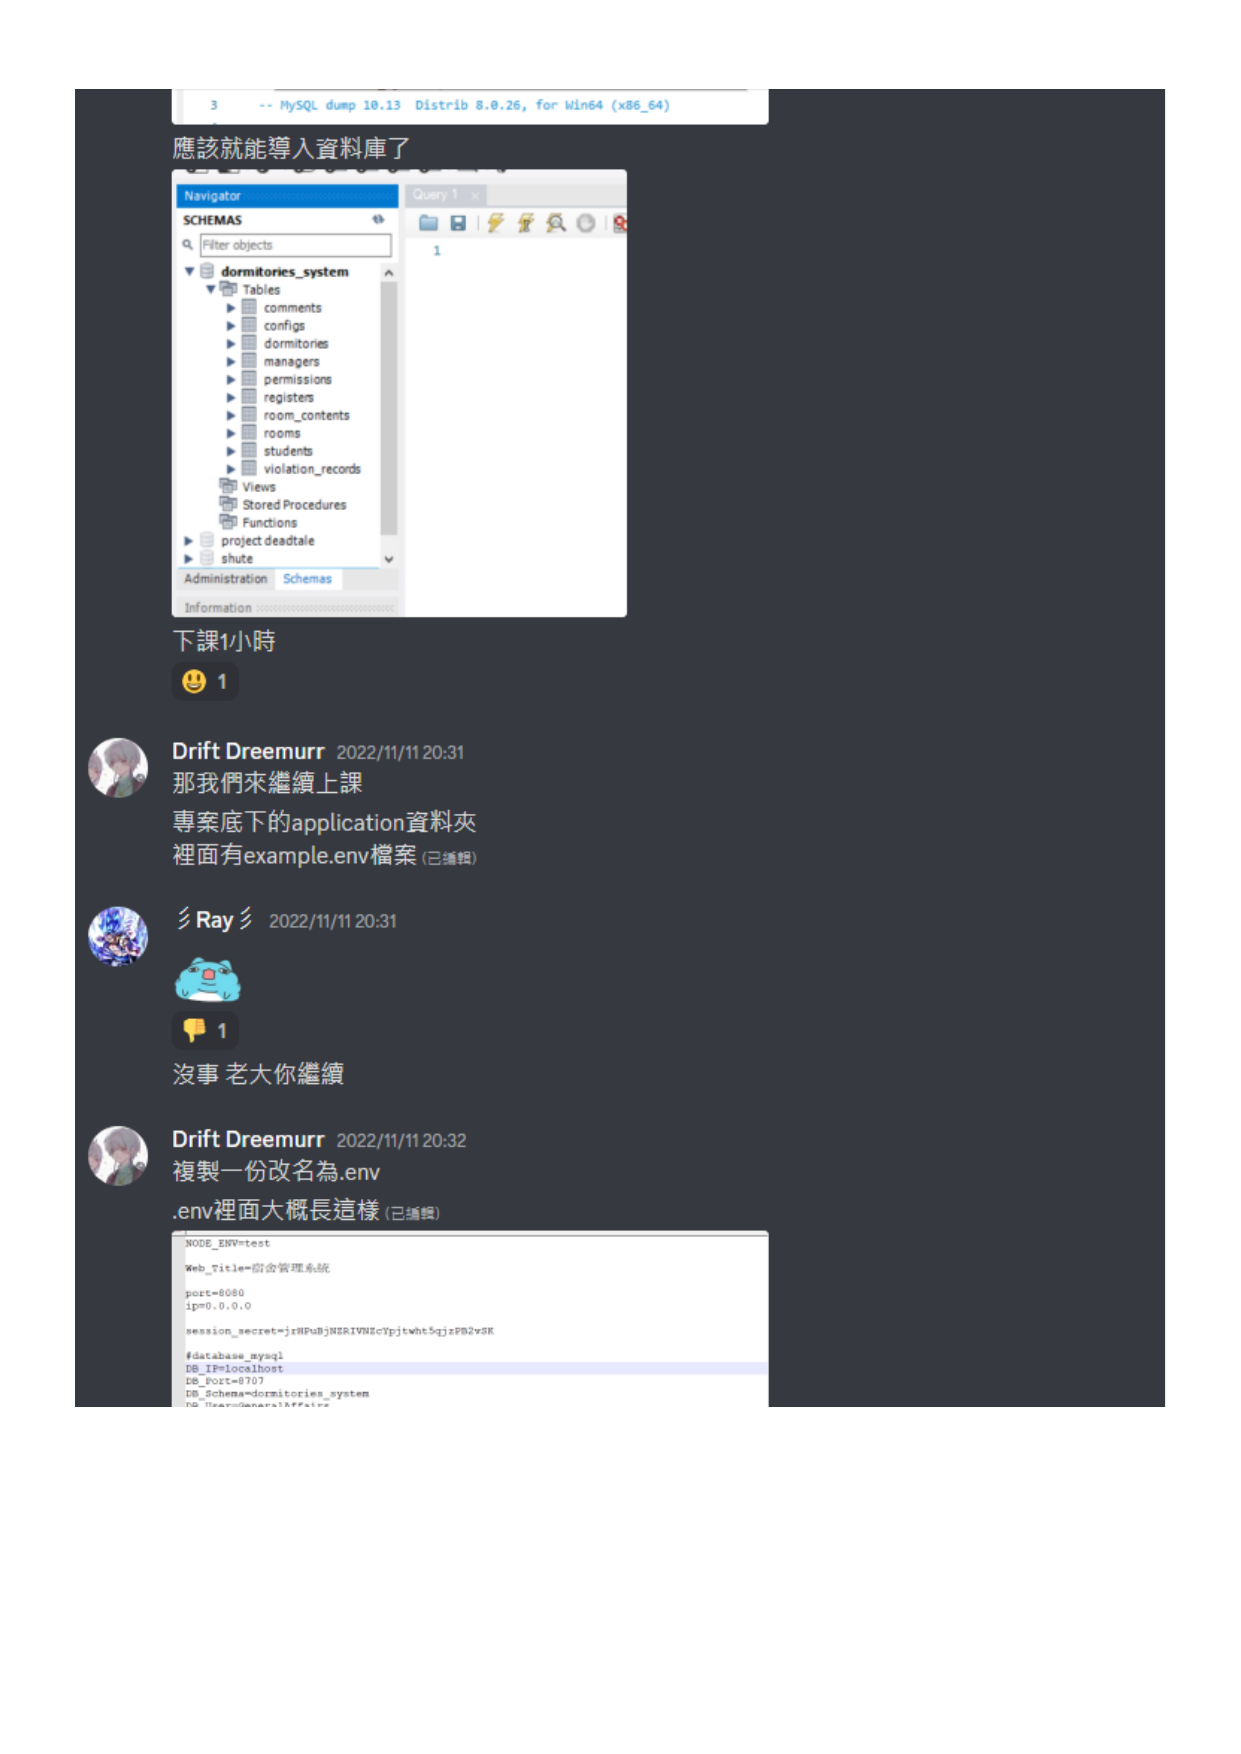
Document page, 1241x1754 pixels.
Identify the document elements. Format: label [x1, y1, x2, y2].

picture [75, 89, 1166, 1407]
